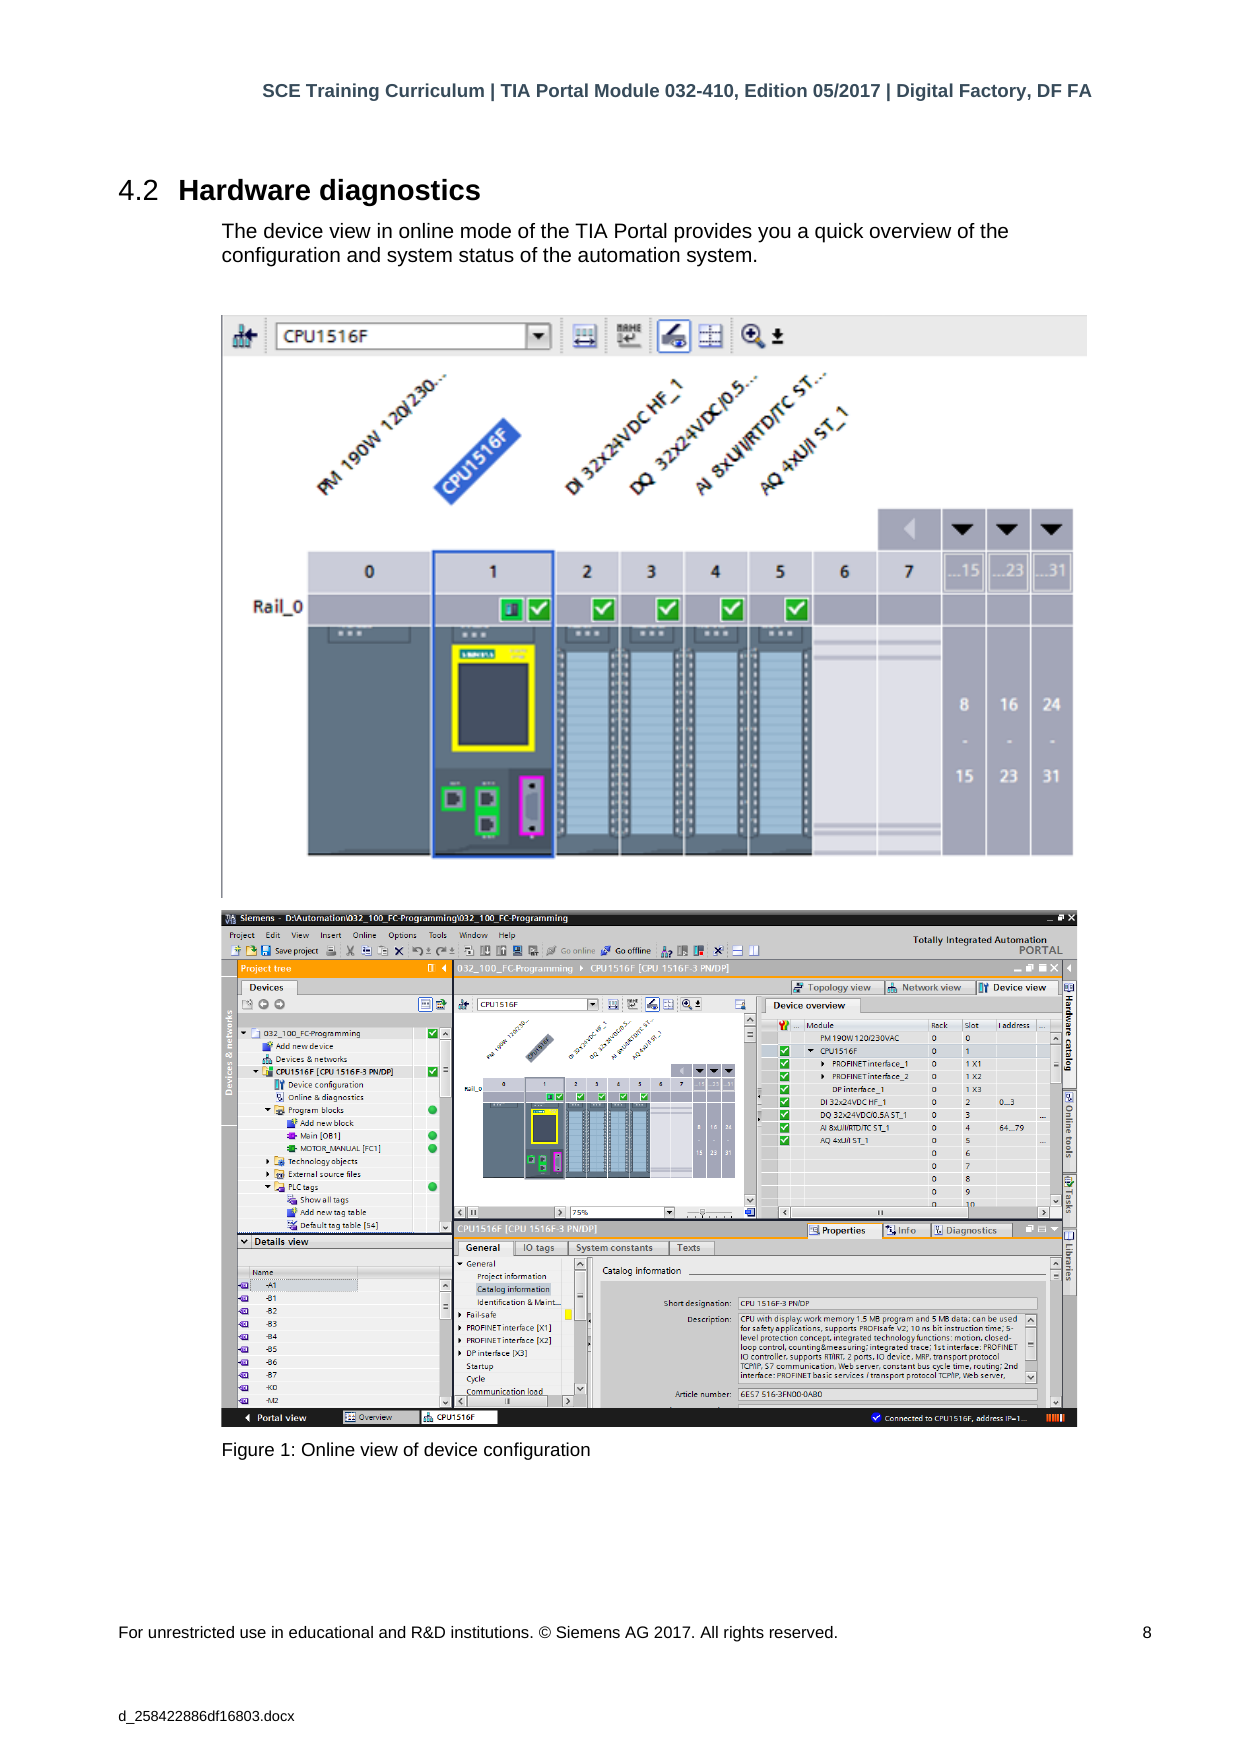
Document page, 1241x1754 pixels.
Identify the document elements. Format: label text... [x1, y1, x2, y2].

text Figure 1: Online view of device configuration [221, 1439, 1092, 1460]
picture [221, 910, 1078, 1427]
text Hardware diagnostics [118, 173, 1092, 206]
picture [221, 315, 1087, 898]
text The device view in online mode of the TIA Portal provides you a quick overview of the configuration and system status of the automation system. [221, 219, 1092, 267]
